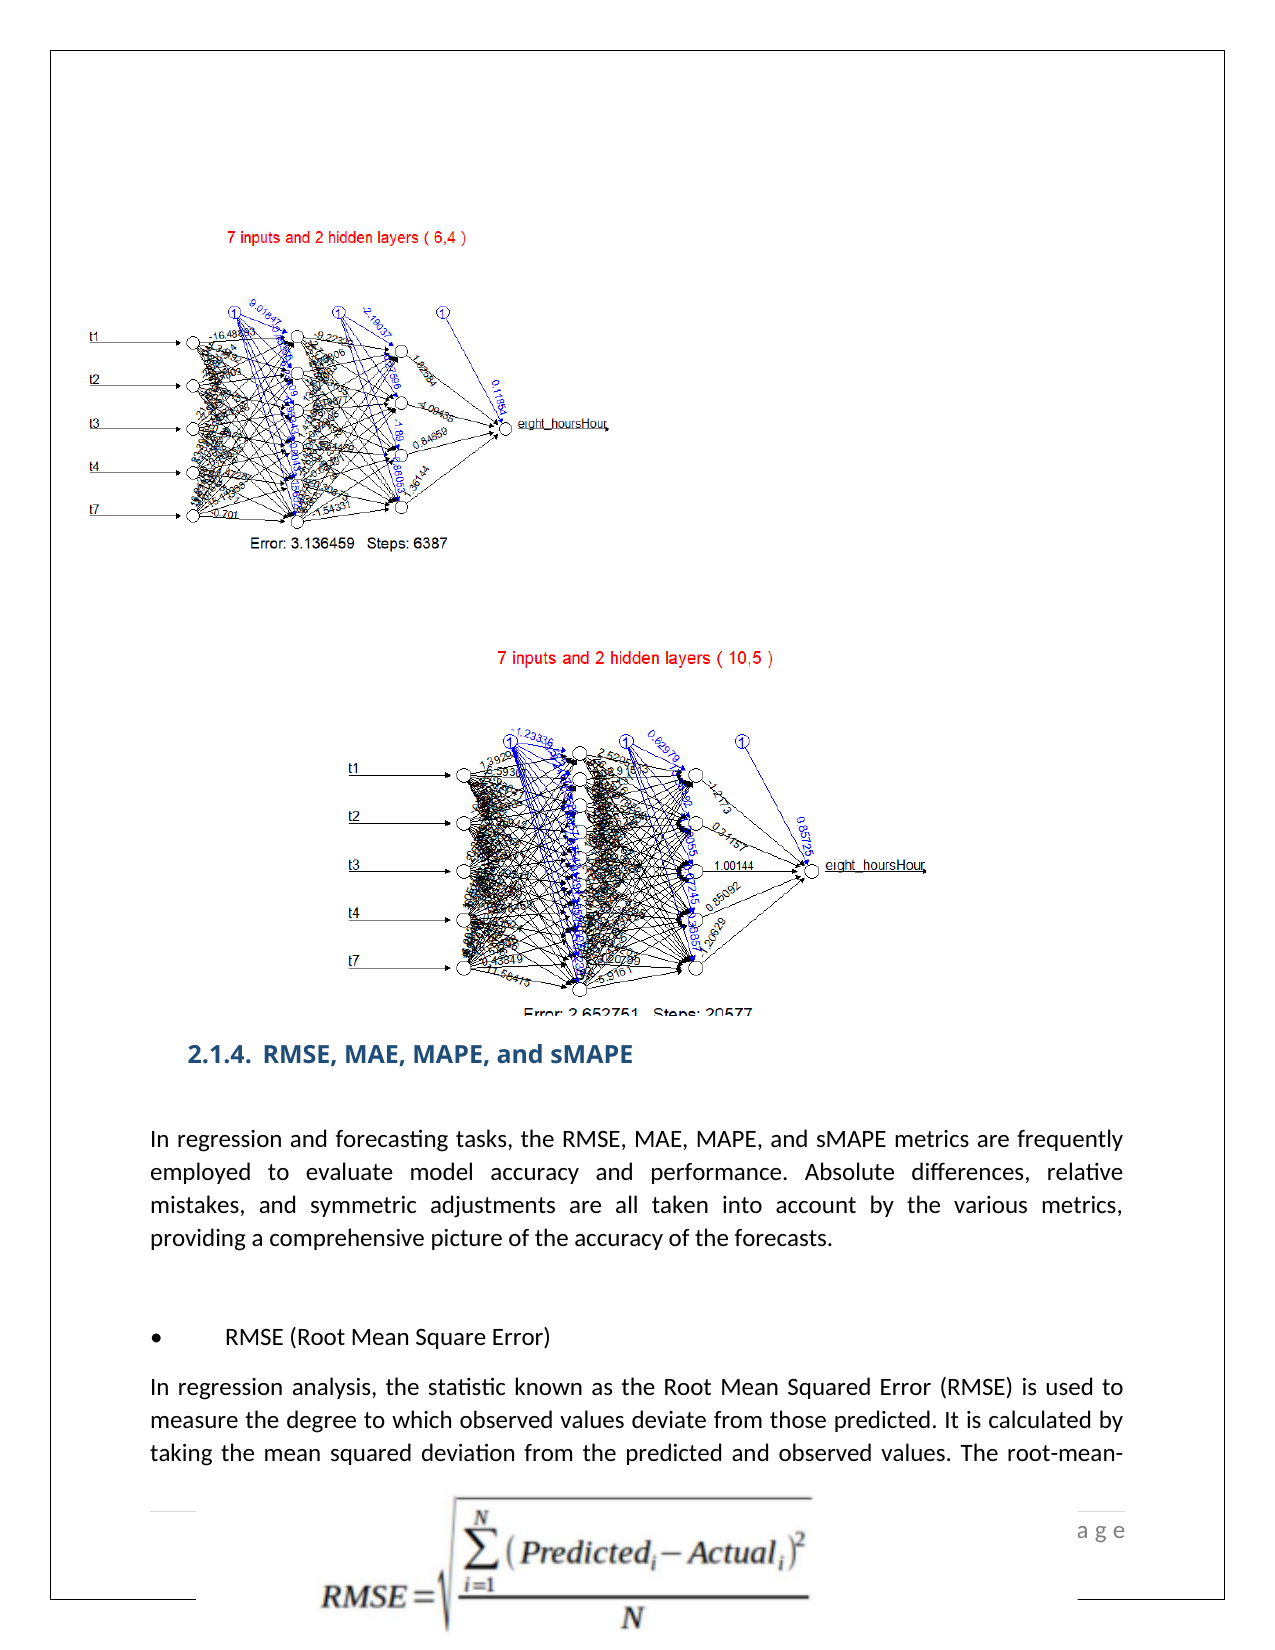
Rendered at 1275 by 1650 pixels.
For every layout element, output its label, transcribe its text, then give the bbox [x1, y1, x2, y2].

text • RMSE (Root Mean Square Error) [150, 1321, 1125, 1352]
picture [348, 636, 927, 1016]
picture [196, 1480, 1078, 1650]
picture [89, 214, 609, 559]
text In regression and forecasting tasks, the RMSE, MAE, MAPE, and sMAPE metrics are frequently employed to evaluate model accuracy and performance. Absolute differences, relative mistakes, and symmetric adjustments are all taken into account by the various metrics, providing a comprehensive picture of the accuracy of the forecasts. [150, 1123, 1125, 1253]
